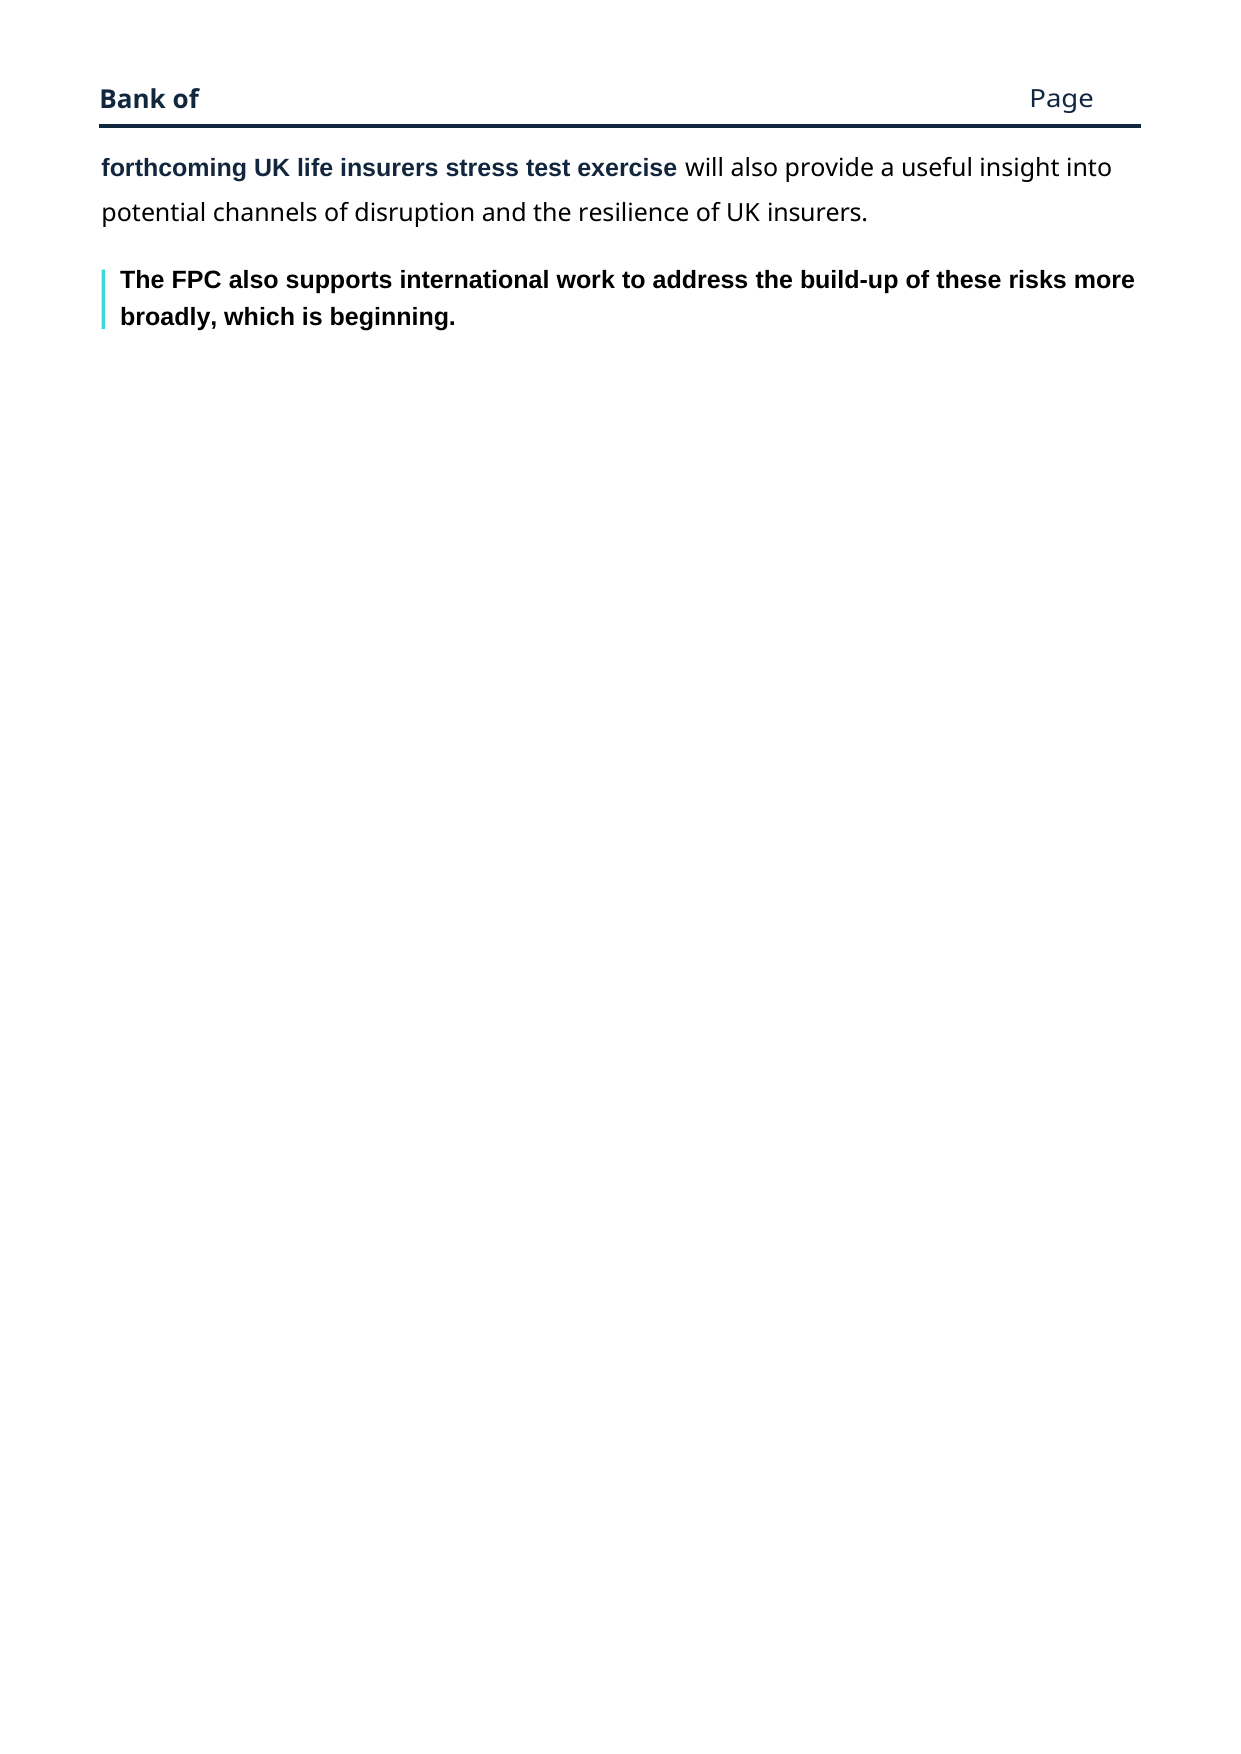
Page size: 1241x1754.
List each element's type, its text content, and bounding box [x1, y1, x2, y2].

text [101, 150, 1140, 228]
subtitle The FPC also supports international work to address the build-up of these risks more broadly, which is beginning. [120, 265, 1138, 331]
